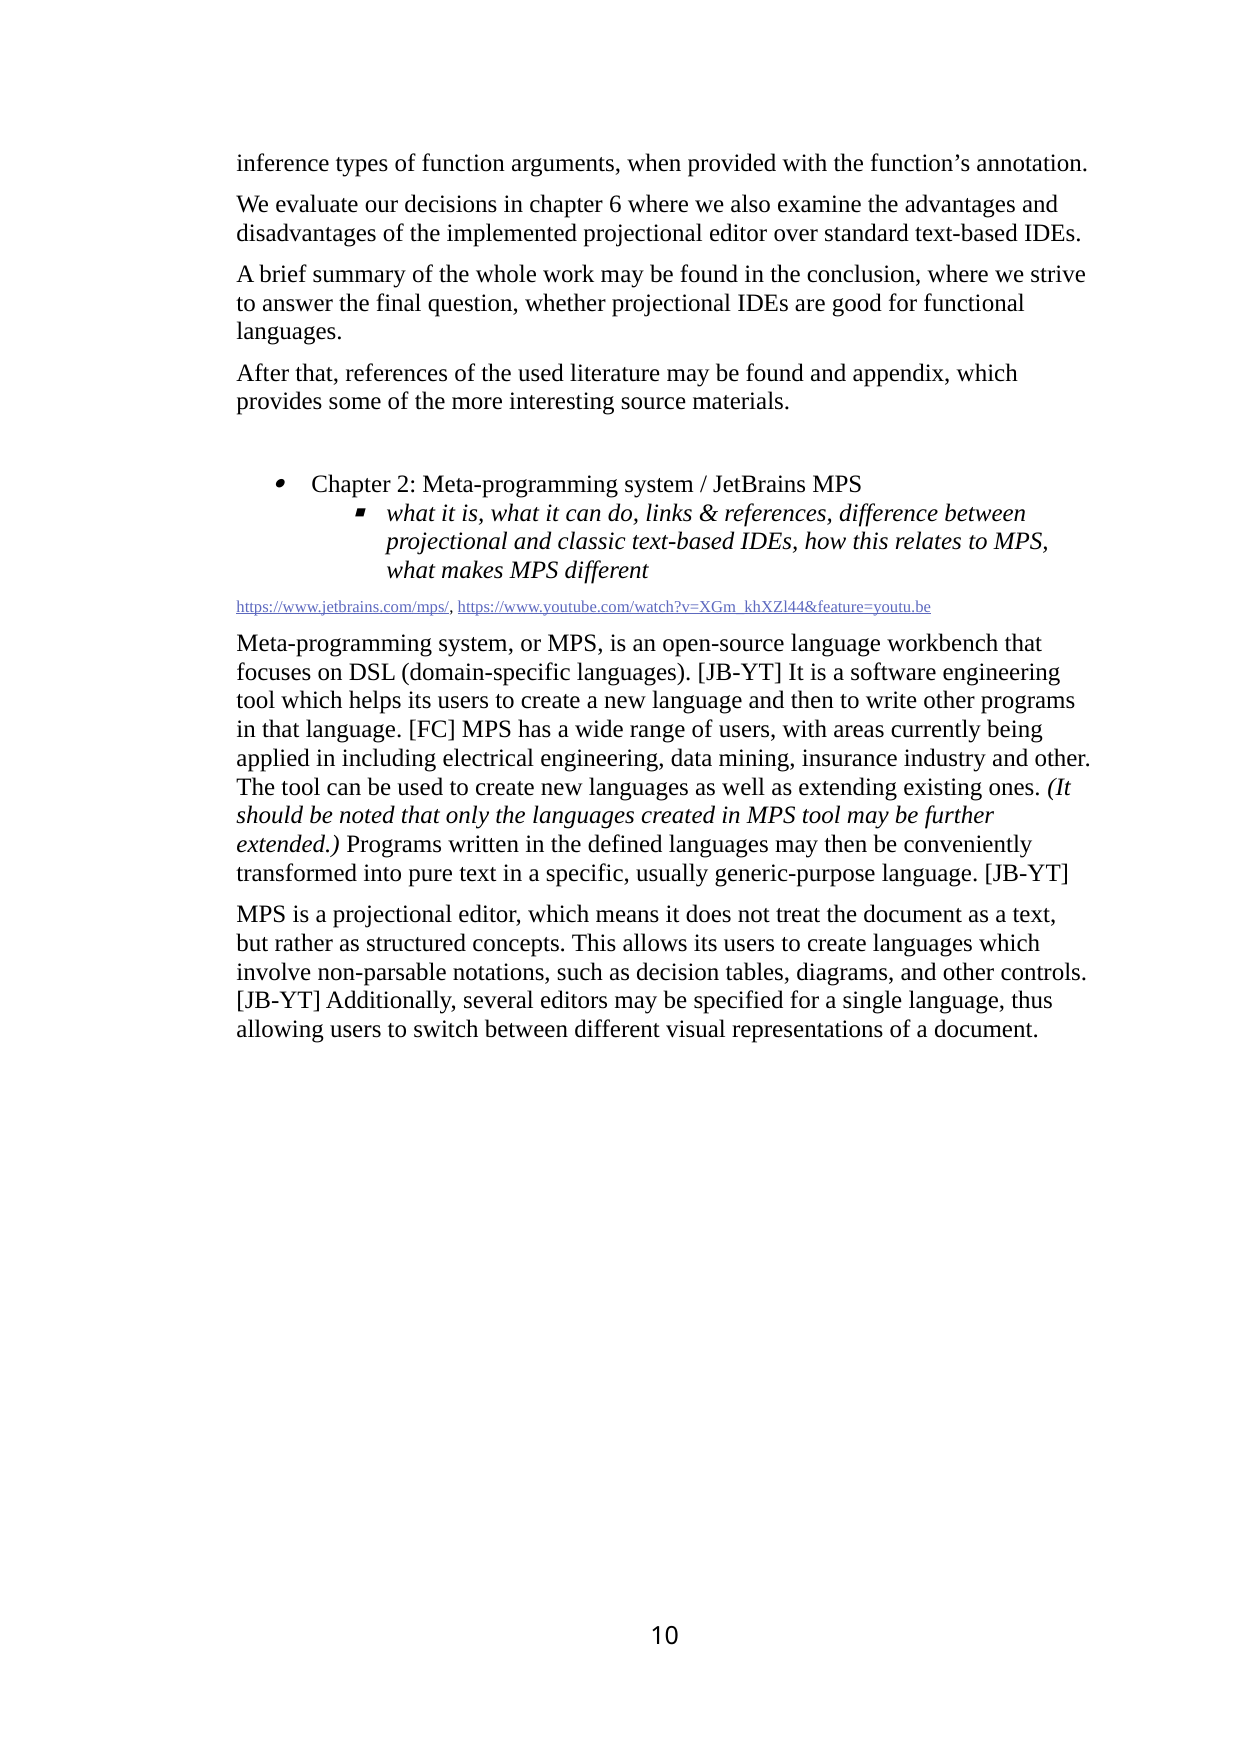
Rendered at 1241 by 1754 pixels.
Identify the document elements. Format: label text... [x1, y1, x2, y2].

text After that, references of the used literature may be found and appendix, which provides some of the more interesting source materials. [236, 358, 1092, 415]
text We evaluate our decisions in chapter 6 where we also examine the advantages and disadvantages of the implemented projectional editor over standard text-based IDEs. [236, 189, 1092, 246]
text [236, 148, 1092, 176]
text MPS is a projectional editor, which means it does not treat the document as a text, but rather as structured concepts. This allows its users to create languages which involve non-parsable notations, such as decision tables, diagrams, and other controls. [JB-YT] Additionally, several editors may be specified for a single language, thus allowing users to switch between different visual representations of a document. [236, 899, 1092, 1043]
list what it is, what it can do, links & references, difference between projectional and classic text-based IDEs, how this relates to MPS, what makes MPS different [349, 498, 1092, 584]
list Chapter 2: Meta-programming system / JetBrains MPS [274, 469, 1092, 498]
text A brief summary of the whole work may be found in the conclusion, where we strive to answer the final question, whether projectional IDEs are good for functional languages. [236, 259, 1092, 345]
text https://www.jetbrains.com/mps/, https://www.youtube.com/watch?v=XGm_khXZl44&feature=youtu.be [236, 596, 1092, 616]
text Meta-programming system, or MPS, is an open-source language workbench that focuses on DSL (domain-specific languages). [JB-YT] It is a software engineering tool which helps its users to create a new language and then to write other programs in that language. [FC] MPS has a wide range of users, with areas currently being applied in including electrical engineering, data mining, insurance industry and other. The tool can be used to create new languages as well as extending existing ones. (It should be noted that only the languages created in MPS tool may be further extended.) Programs written in the defined languages may then be conveniently transformed into pure text in a specific, usually generic-purpose language. [JB-YT] [236, 628, 1092, 887]
